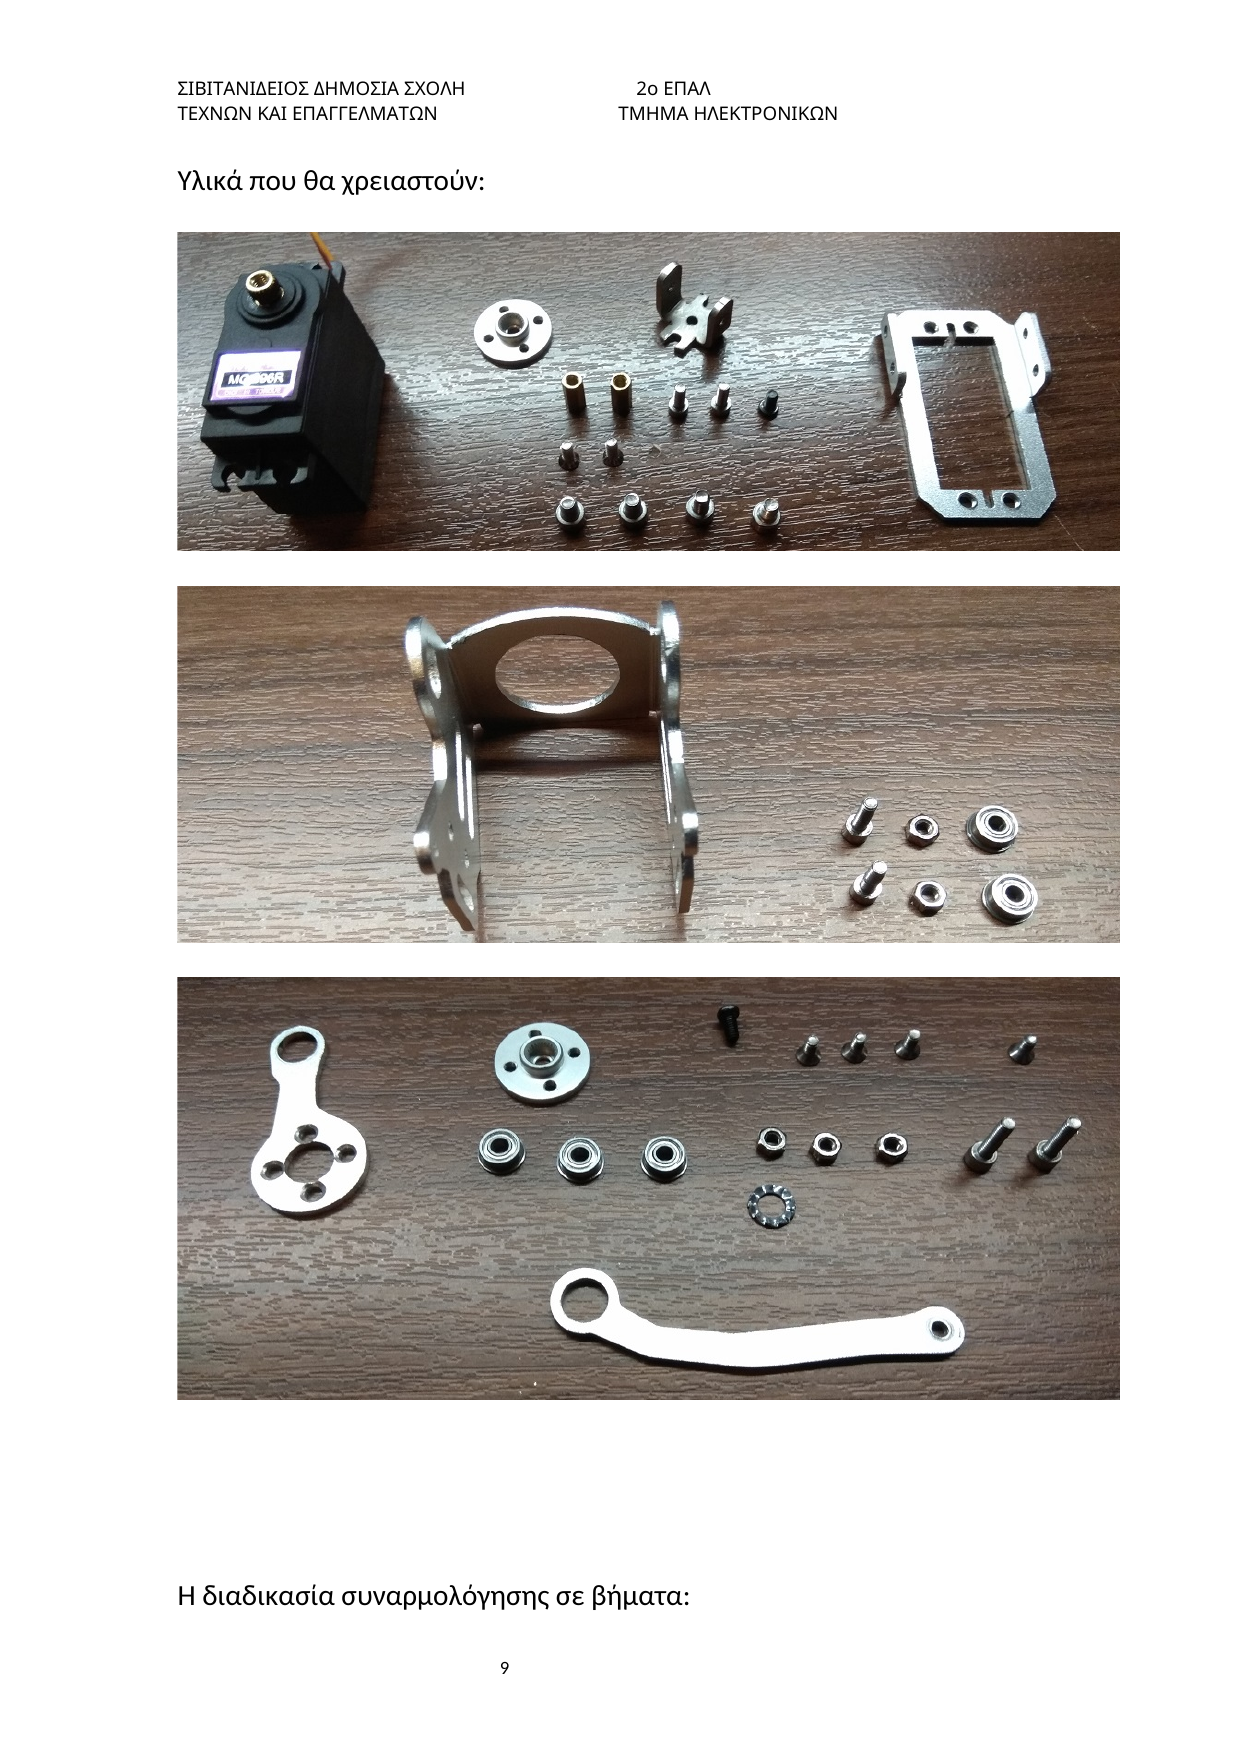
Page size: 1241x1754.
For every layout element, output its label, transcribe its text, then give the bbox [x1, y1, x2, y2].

text Η διαδικασία συναρμολόγησης σε βήματα: [177, 1577, 1122, 1613]
text Υλικά που θα χρειαστούν: [177, 162, 1122, 197]
picture [177, 977, 1120, 1400]
picture [177, 232, 1120, 551]
picture [177, 586, 1120, 943]
